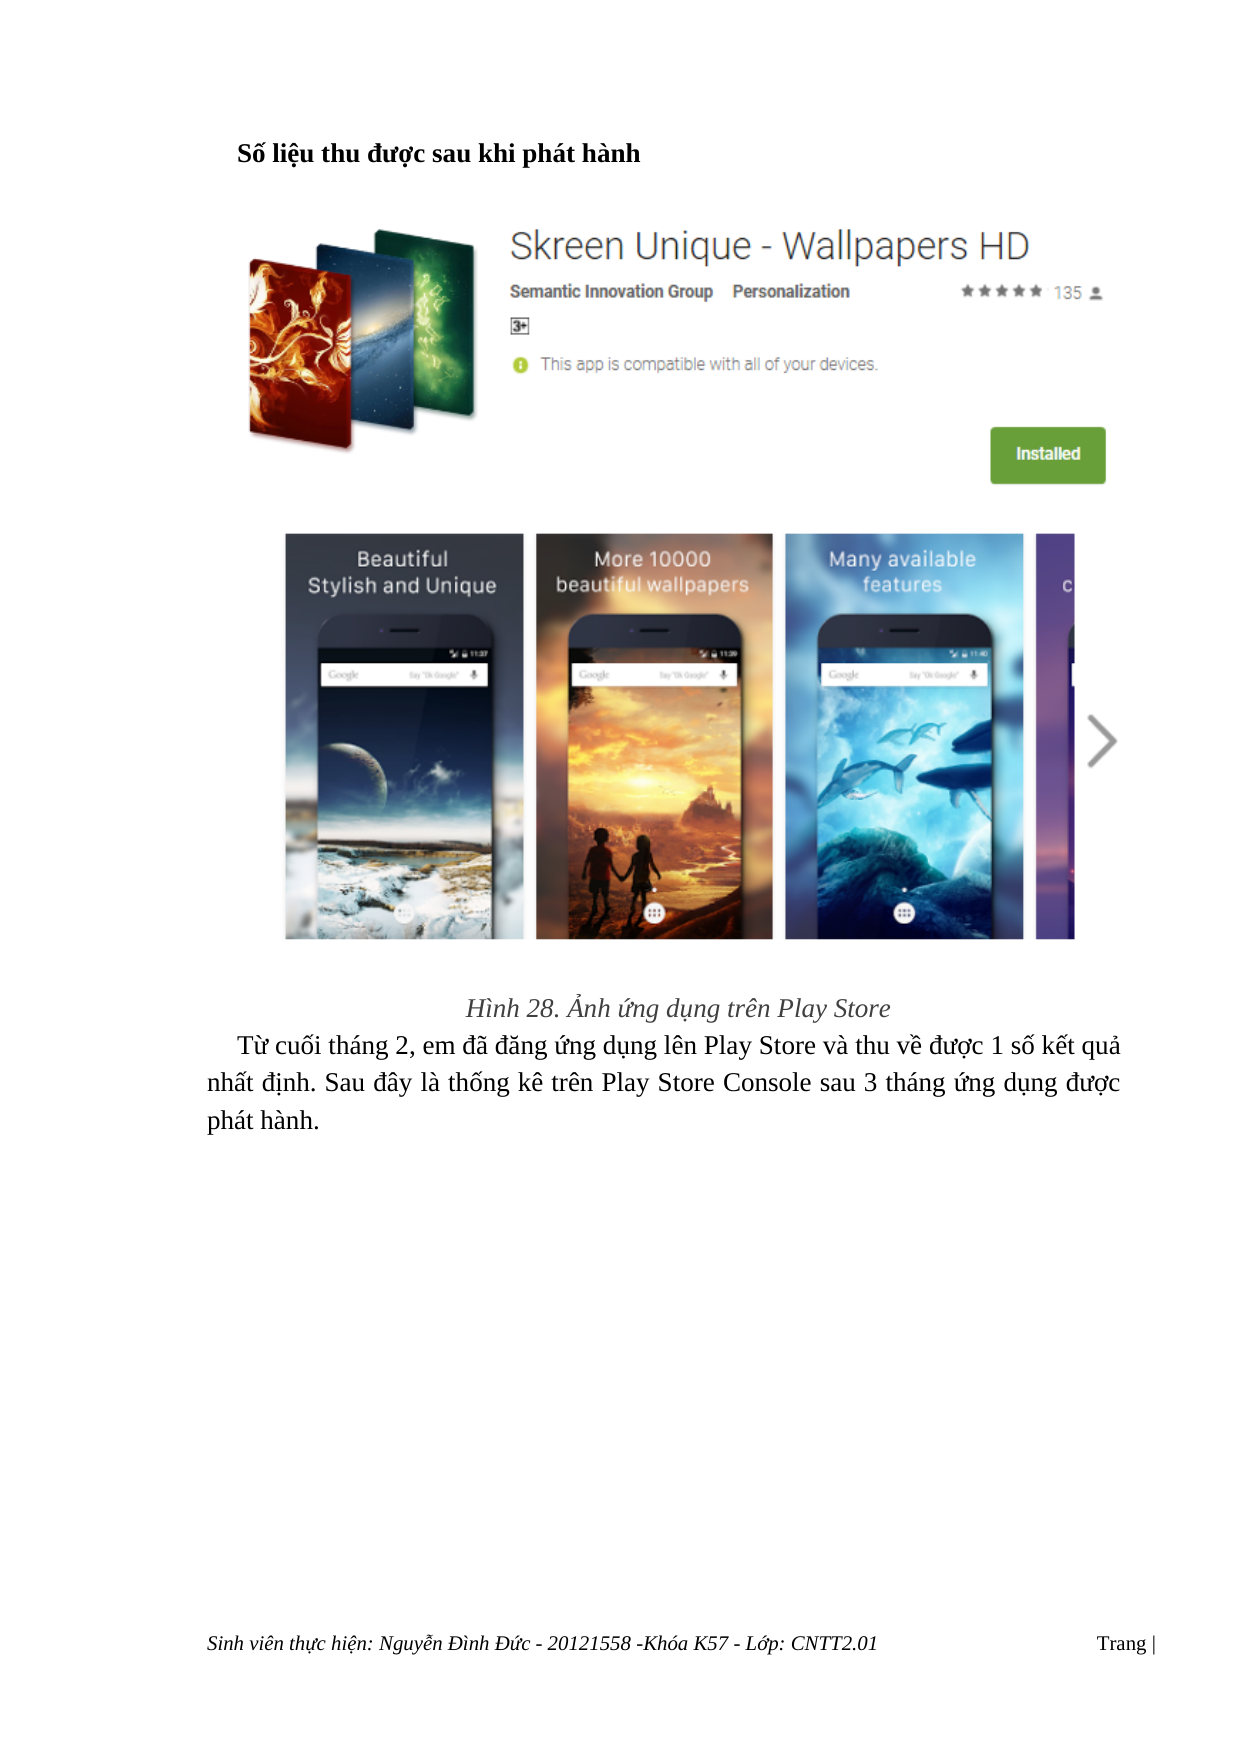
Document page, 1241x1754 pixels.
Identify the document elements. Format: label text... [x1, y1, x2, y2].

text Từ cuối tháng 2, em đã đăng ứng dụng lên Play Store và thu về được 1 số kết quả nhất định. Sau đây là thống kê trên Play Store Console sau 3 tháng ứng dụng được phát hành. [207, 1029, 1122, 1135]
text Hình 28. Ảnh ứng dụng trên Play Store [297, 992, 1032, 1023]
picture [236, 211, 1125, 965]
text Số liệu thu được sau khi phát hành [207, 137, 1122, 168]
